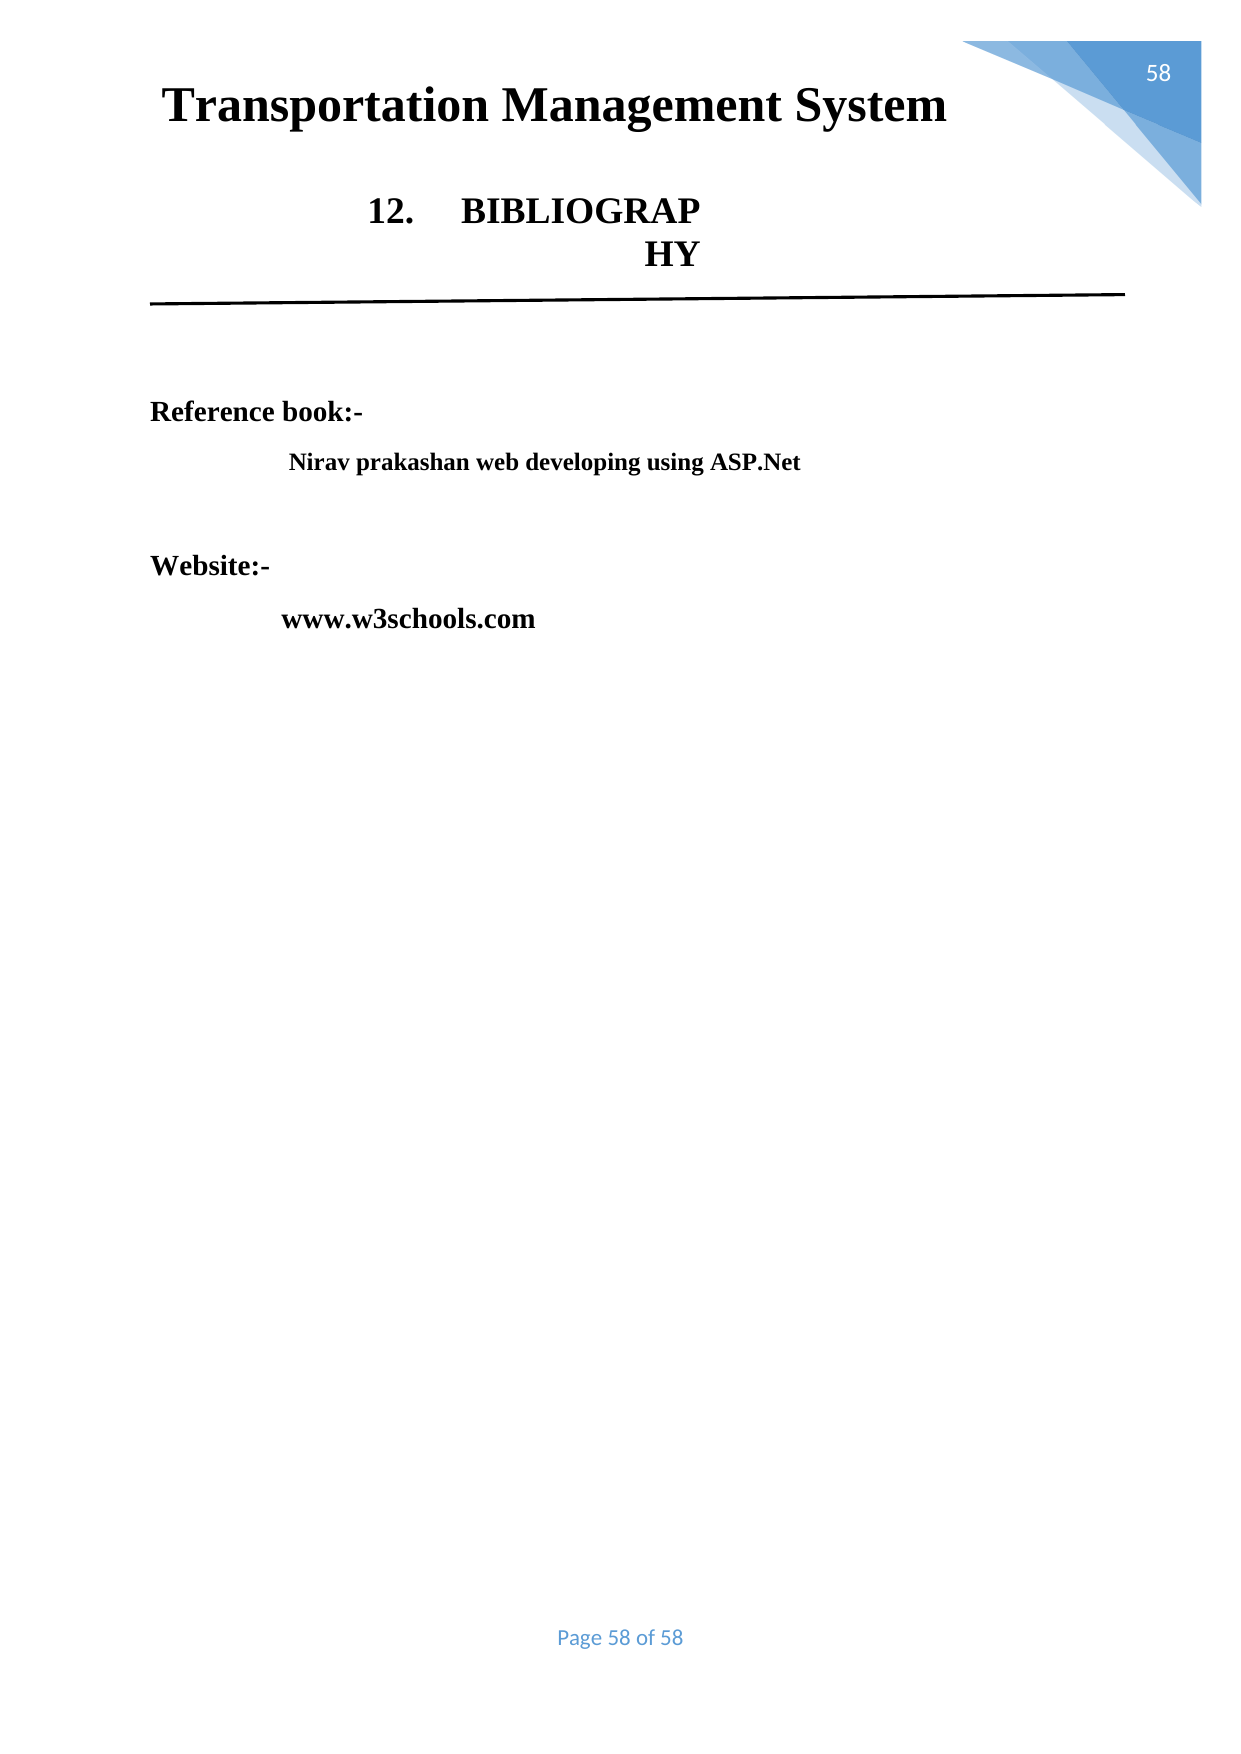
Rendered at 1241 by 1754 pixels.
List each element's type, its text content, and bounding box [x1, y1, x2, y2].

text www.w3schools.com [150, 601, 1090, 634]
text Website:- [150, 548, 1090, 581]
text Reference book:- [150, 394, 1090, 428]
picture [962, 41, 1202, 207]
subtitle BIBLIOGRAPHY [356, 188, 700, 275]
text Nirav prakashan web developing using ASP.Net [150, 447, 1090, 476]
